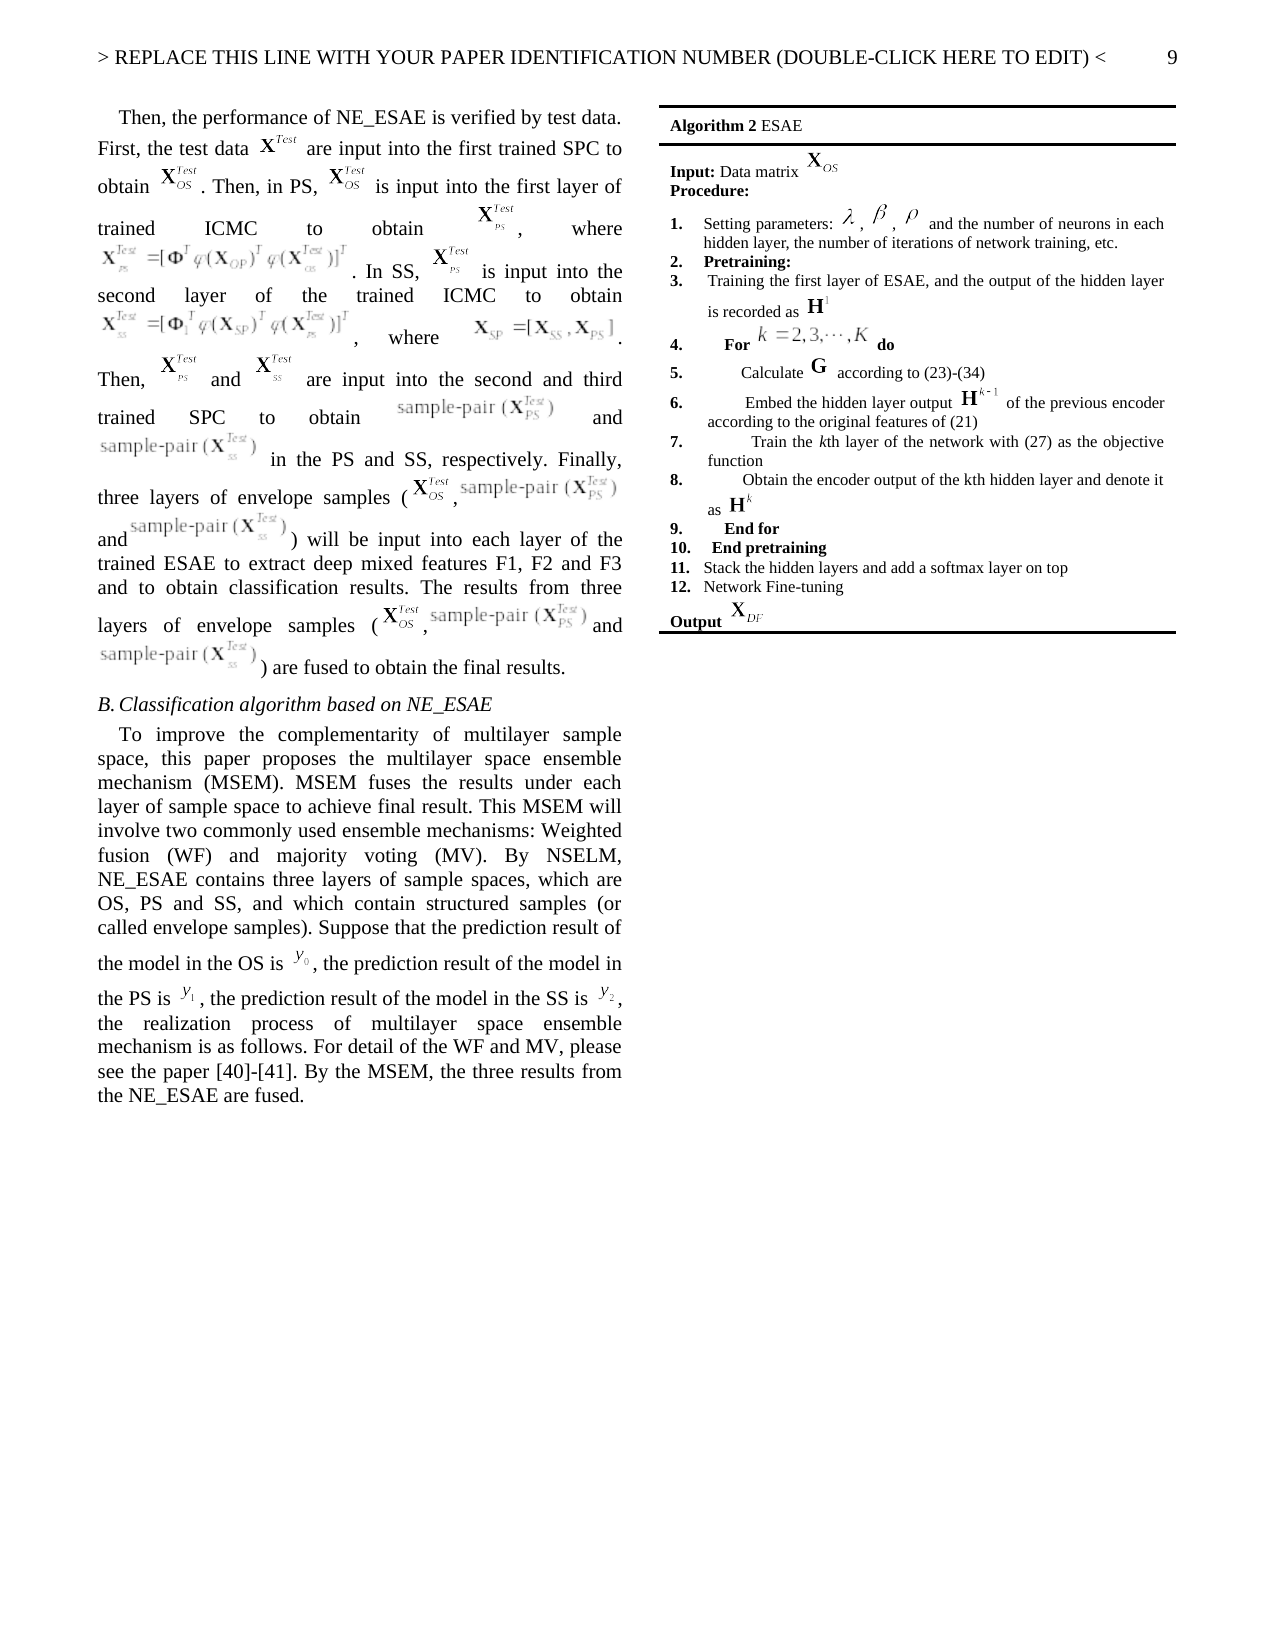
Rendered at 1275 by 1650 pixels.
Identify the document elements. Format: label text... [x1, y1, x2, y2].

text To improve the complementarity of multilayer sample space, this paper proposes the multilayer space ensemble mechanism (MSEM). MSEM fuses the results under each layer of sample space to achieve final result. This MSEM will involve two commonly used ensemble mechanisms: Weighted fusion (WF) and majority voting (MV). By NSELM, NE_ESAE contains three layers of sample spaces, which are OS, PS and SS, and which contain structured samples (or called envelope samples). Suppose that the prediction result of the model in the OS is , the prediction result of the model in the PS is , the prediction result of the model in the SS is , the realization process of multilayer space ensemble mechanism is as follows. For detail of the WF and MV, please see the paper [40]-[41]. By the MSEM, the three results from the NE_ESAE are fused. [97, 722, 622, 1107]
list Then, the performance of NE_ESAE is verified by test data. First, the test data are input into the first trained SPC to obtain . Then, in PS, is input into the first layer of trained ICMC to obtain , where . In SS, is input into the second layer of the trained ICMC to obtain , where . Then, and are input into the second and third trained SPC to obtain and in the PS and SS, respectively. Finally, three layers of envelope samples (,and) will be input into each layer of the trained ESAE to extract deep mixed features F1, F2 and F3 and to obtain classification results. The results from three layers of envelope samples (,and) are fused to obtain the final results. [97, 105, 622, 679]
subtitle Classification algorithm based on NE_ESAE [97, 692, 622, 716]
